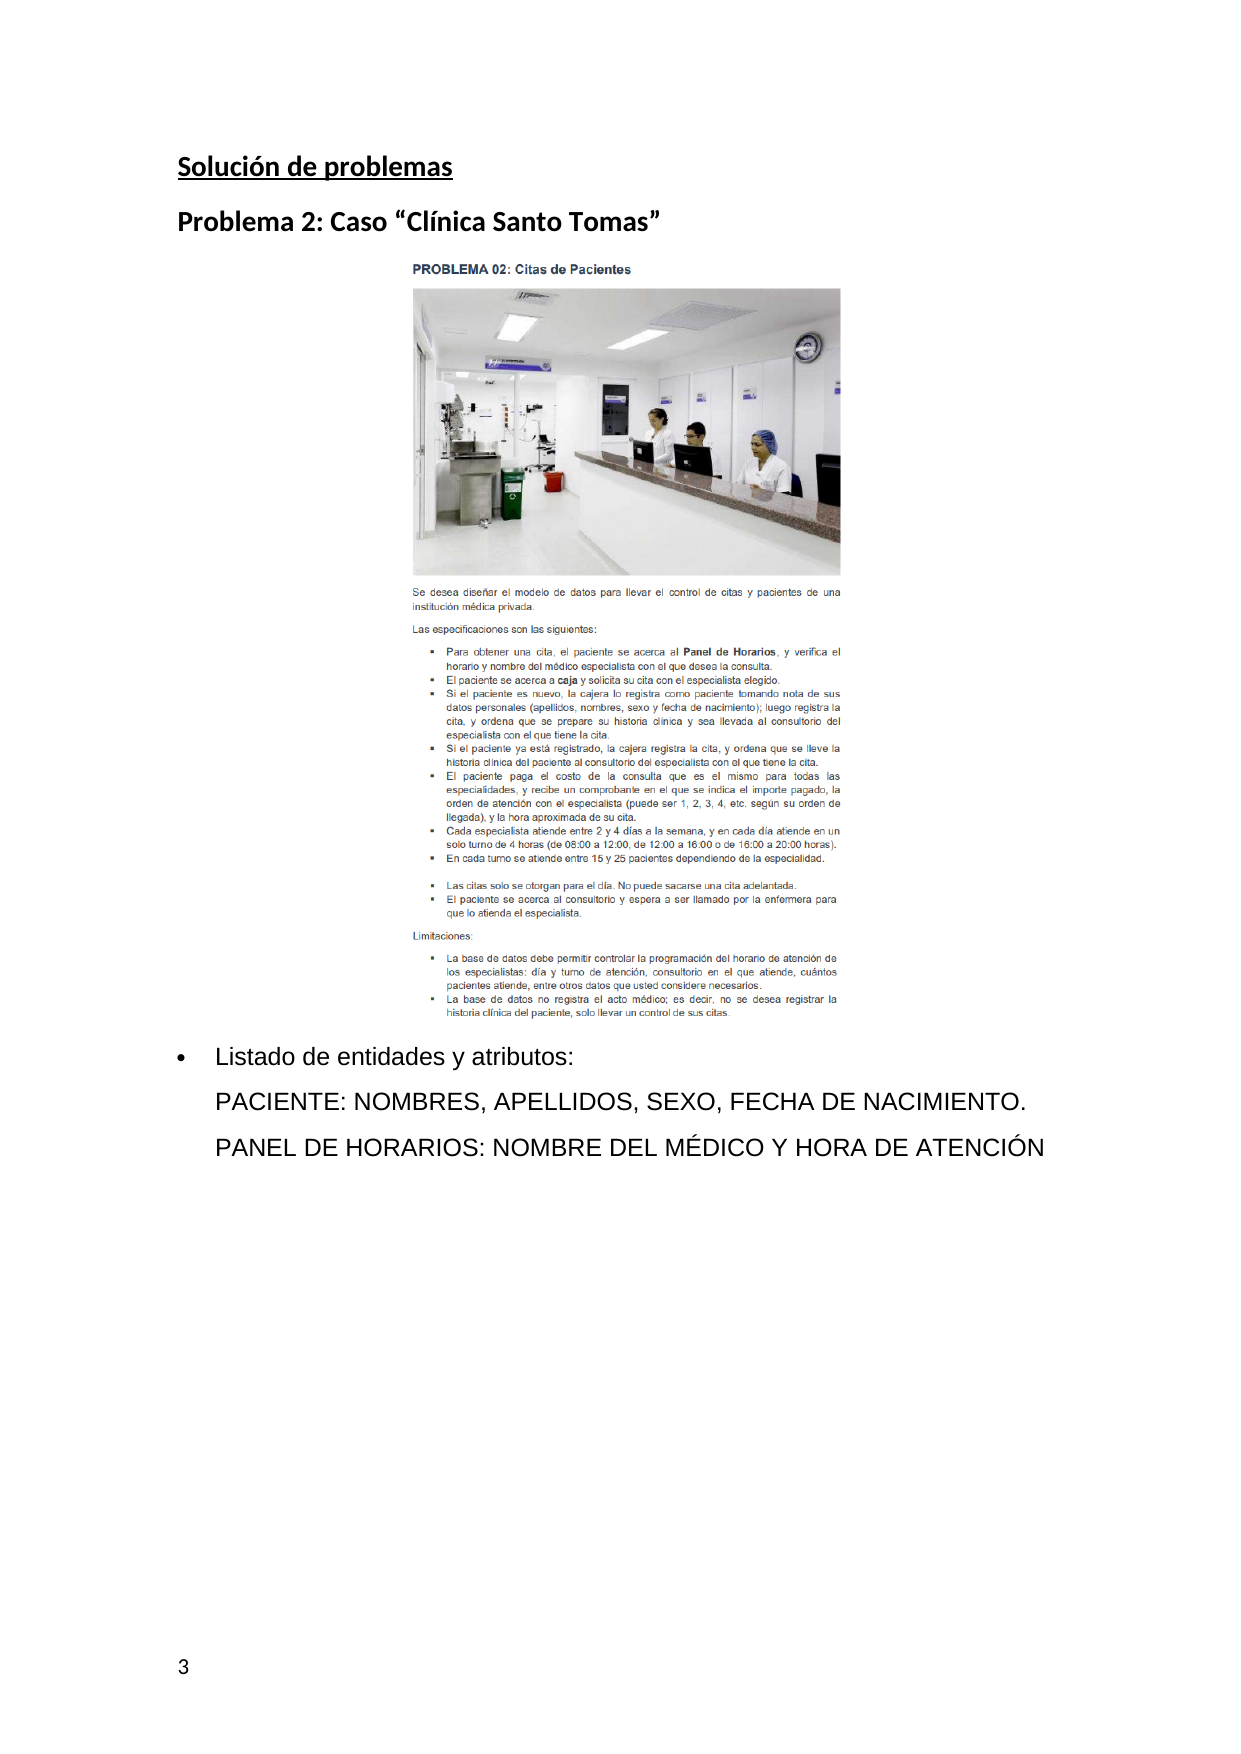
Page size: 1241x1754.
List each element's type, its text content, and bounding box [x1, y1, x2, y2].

text PANEL DE HORARIOS: NOMBRE DEL MÉDICO Y HORA DE ATENCIÓN [215, 1132, 1063, 1161]
list Listado de entidades y atributos: [177, 1042, 1063, 1070]
text Solución de problemas [177, 148, 1063, 183]
picture [362, 257, 879, 876]
text PACIENTE: NOMBRES, APELLIDOS, SEXO, FECHA DE NACIMIENTO. [215, 1087, 1063, 1116]
text Problema 2: Caso “Clínica Santo Tomas” [177, 203, 1063, 238]
picture [369, 877, 872, 1023]
